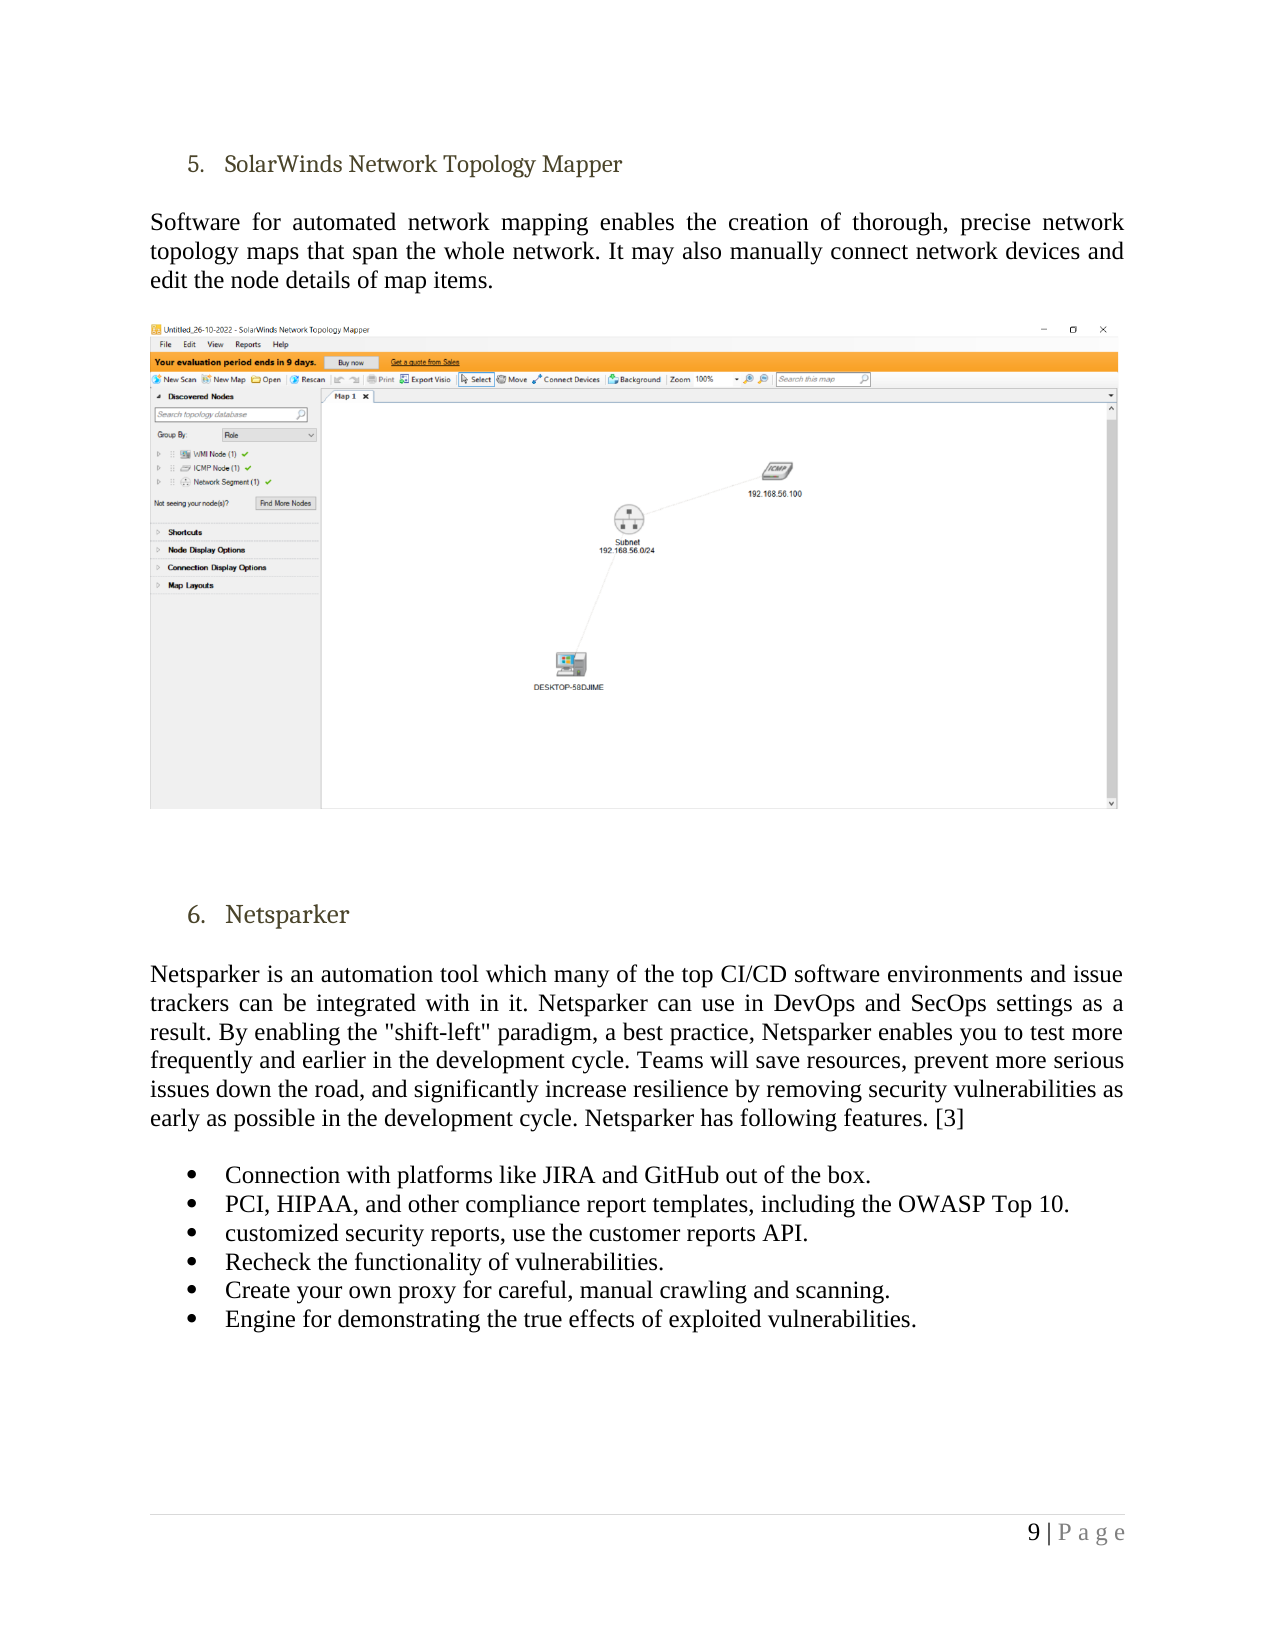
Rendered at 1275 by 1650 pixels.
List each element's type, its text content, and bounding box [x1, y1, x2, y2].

list PCI, HIPAA, and other compliance report templates, including the OWASP Top 10. [187, 1189, 1125, 1218]
text Software for automated network mapping enables the creation of thorough, precise network topology maps that span the whole network. It may also manually connect network devices and edit the node details of map items. [150, 207, 1125, 294]
list Engine for demonstrating the true effects of exploited vulnerabilities. [187, 1304, 1125, 1333]
text Netsparker is an automation tool which many of the top CI/CD software environments and issue trackers can be integrated with in it. Netsparker can use in DevOps and SecOps settings as a result. By enabling the "shift-left" paradigm, a best practice, Netsparker enables you to test more frequently and earlier in the development cycle. Teams will save resources, prevent more serious issues down the road, and significantly increase resilience by removing security vulnerabilities as early as possible in the development cycle. Netsparker has following features. [150, 959, 1125, 1132]
list customized security reports, use the customer reports API. [187, 1218, 1125, 1247]
list Connection with platforms like JIRA and GitHub out of the box. [187, 1160, 1125, 1189]
list Create your own proxy for careful, manual crawling and scanning. [187, 1275, 1125, 1304]
subtitle SolarWinds Network Topology Mapper [187, 150, 1125, 179]
subtitle Netsparker [187, 899, 1125, 930]
list Recheck the functionality of vulnerabilities. [187, 1247, 1125, 1275]
picture [150, 322, 1119, 809]
